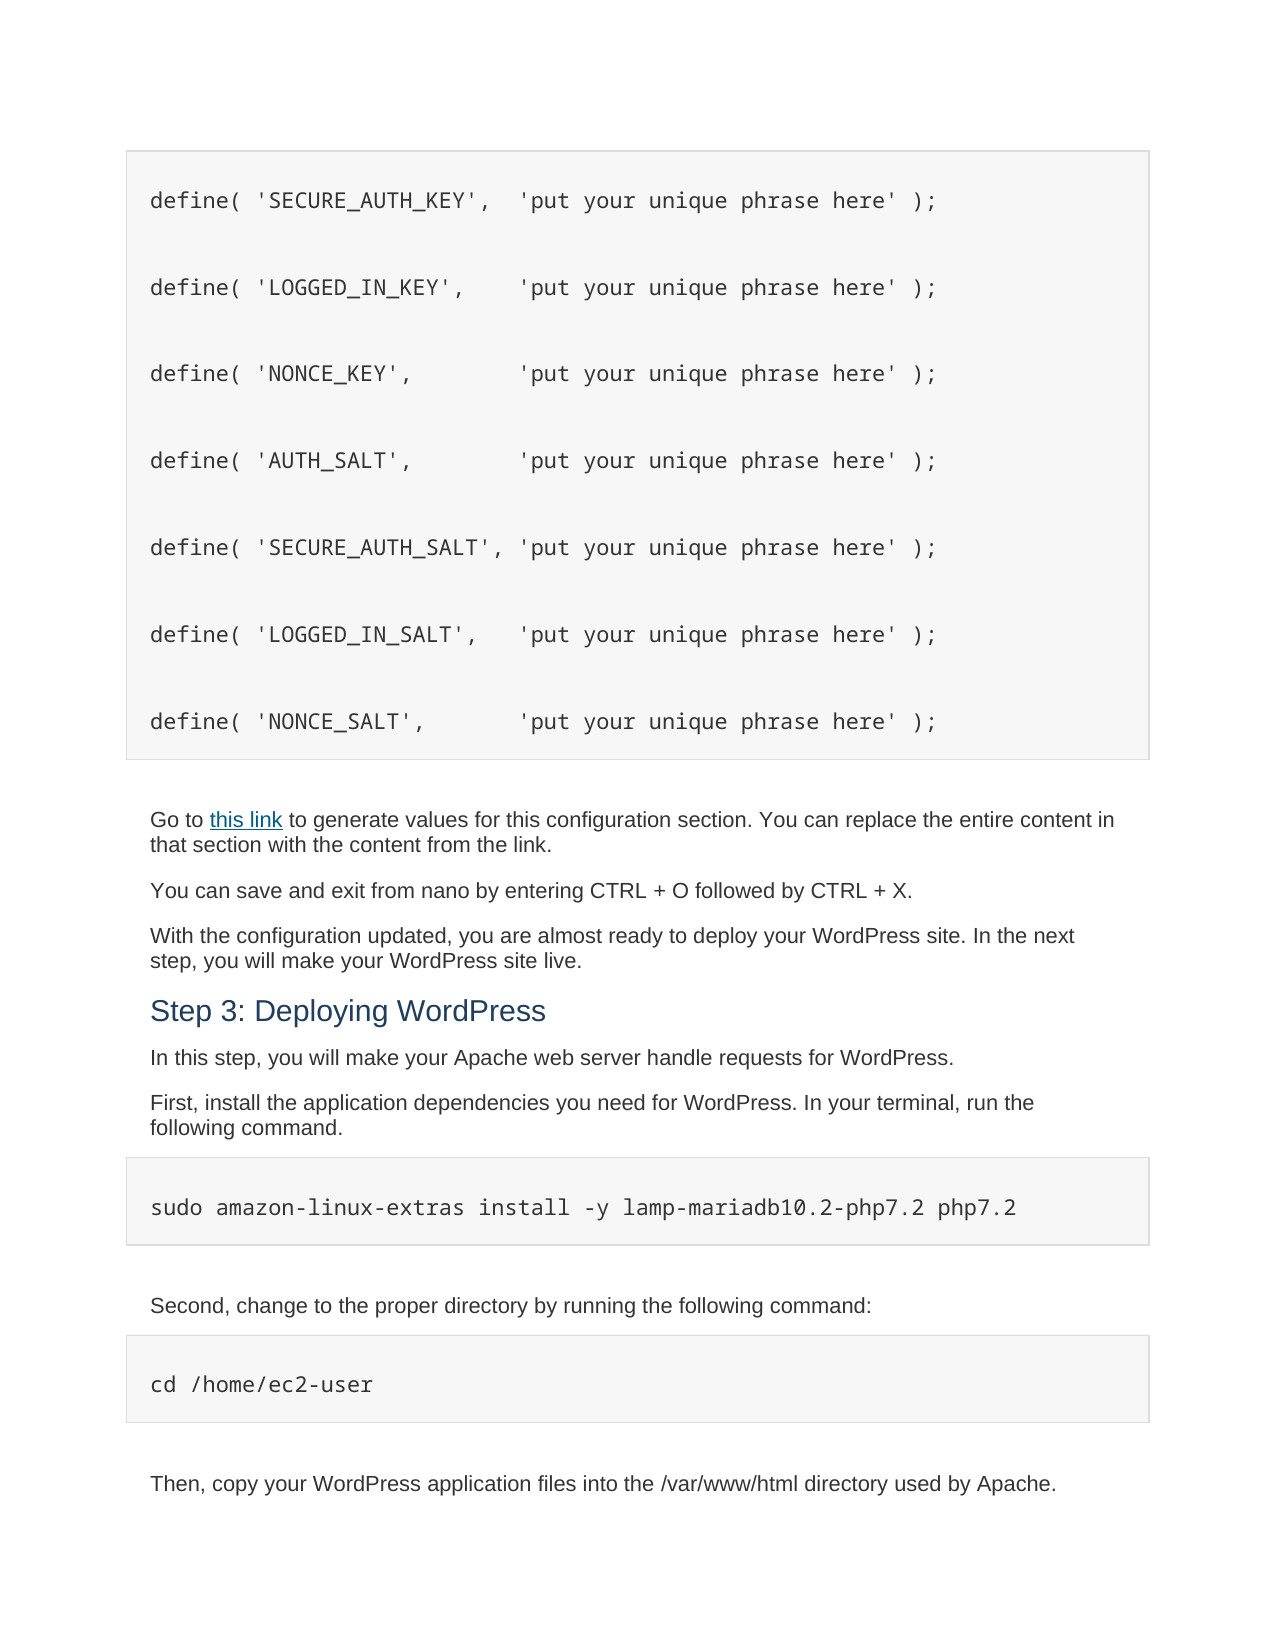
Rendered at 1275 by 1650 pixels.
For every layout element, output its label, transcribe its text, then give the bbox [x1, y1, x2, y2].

text sudo amazon-linux-extras install -y lamp-mariadb10.2-php7.2 php7.2 [127, 1158, 1148, 1244]
text Go to this link to generate values for this configuration section. You can replace the entire content in that section with the content from the link. [150, 807, 1125, 857]
text define( 'NONCE_SALT', 'put your unique phrase here' ); [127, 671, 1148, 759]
text First, install the application dependencies you need for WordPress. In your terminal, run the following command. [150, 1090, 1125, 1140]
text Then, copy your WordPress application files into the /var/www/html directory used by Apache. [150, 1470, 1125, 1496]
text In this step, you will make your Apache web server handle requests for WordPress. [150, 1044, 1125, 1070]
text define( 'LOGGED_IN_SALT', 'put your unique phrase here' ); [127, 584, 1148, 649]
text define( 'NONCE_KEY', 'put your unique phrase here' ); [127, 324, 1148, 388]
text You can save and exit from nano by entering CTRL + O followed by CTRL + X. [150, 877, 1125, 903]
text define( 'SECURE_AUTH_KEY', 'put your unique phrase here' ); [127, 152, 1148, 214]
text With the configuration updated, you are almost ready to deploy your WordPress site. In the next step, you will make your WordPress site live. [150, 923, 1125, 973]
text define( 'AUTH_SALT', 'put your unique phrase here' ); [127, 411, 1148, 475]
text cd /home/ec2-user [127, 1336, 1148, 1422]
text define( 'SECURE_AUTH_SALT', 'put your unique phrase here' ); [127, 497, 1148, 562]
text Second, change to the proper directory by running the following command: [150, 1293, 1125, 1318]
text Step 3: Deploying WordPress [150, 993, 1125, 1028]
text define( 'LOGGED_IN_KEY', 'put your unique phrase here' ); [127, 237, 1148, 301]
